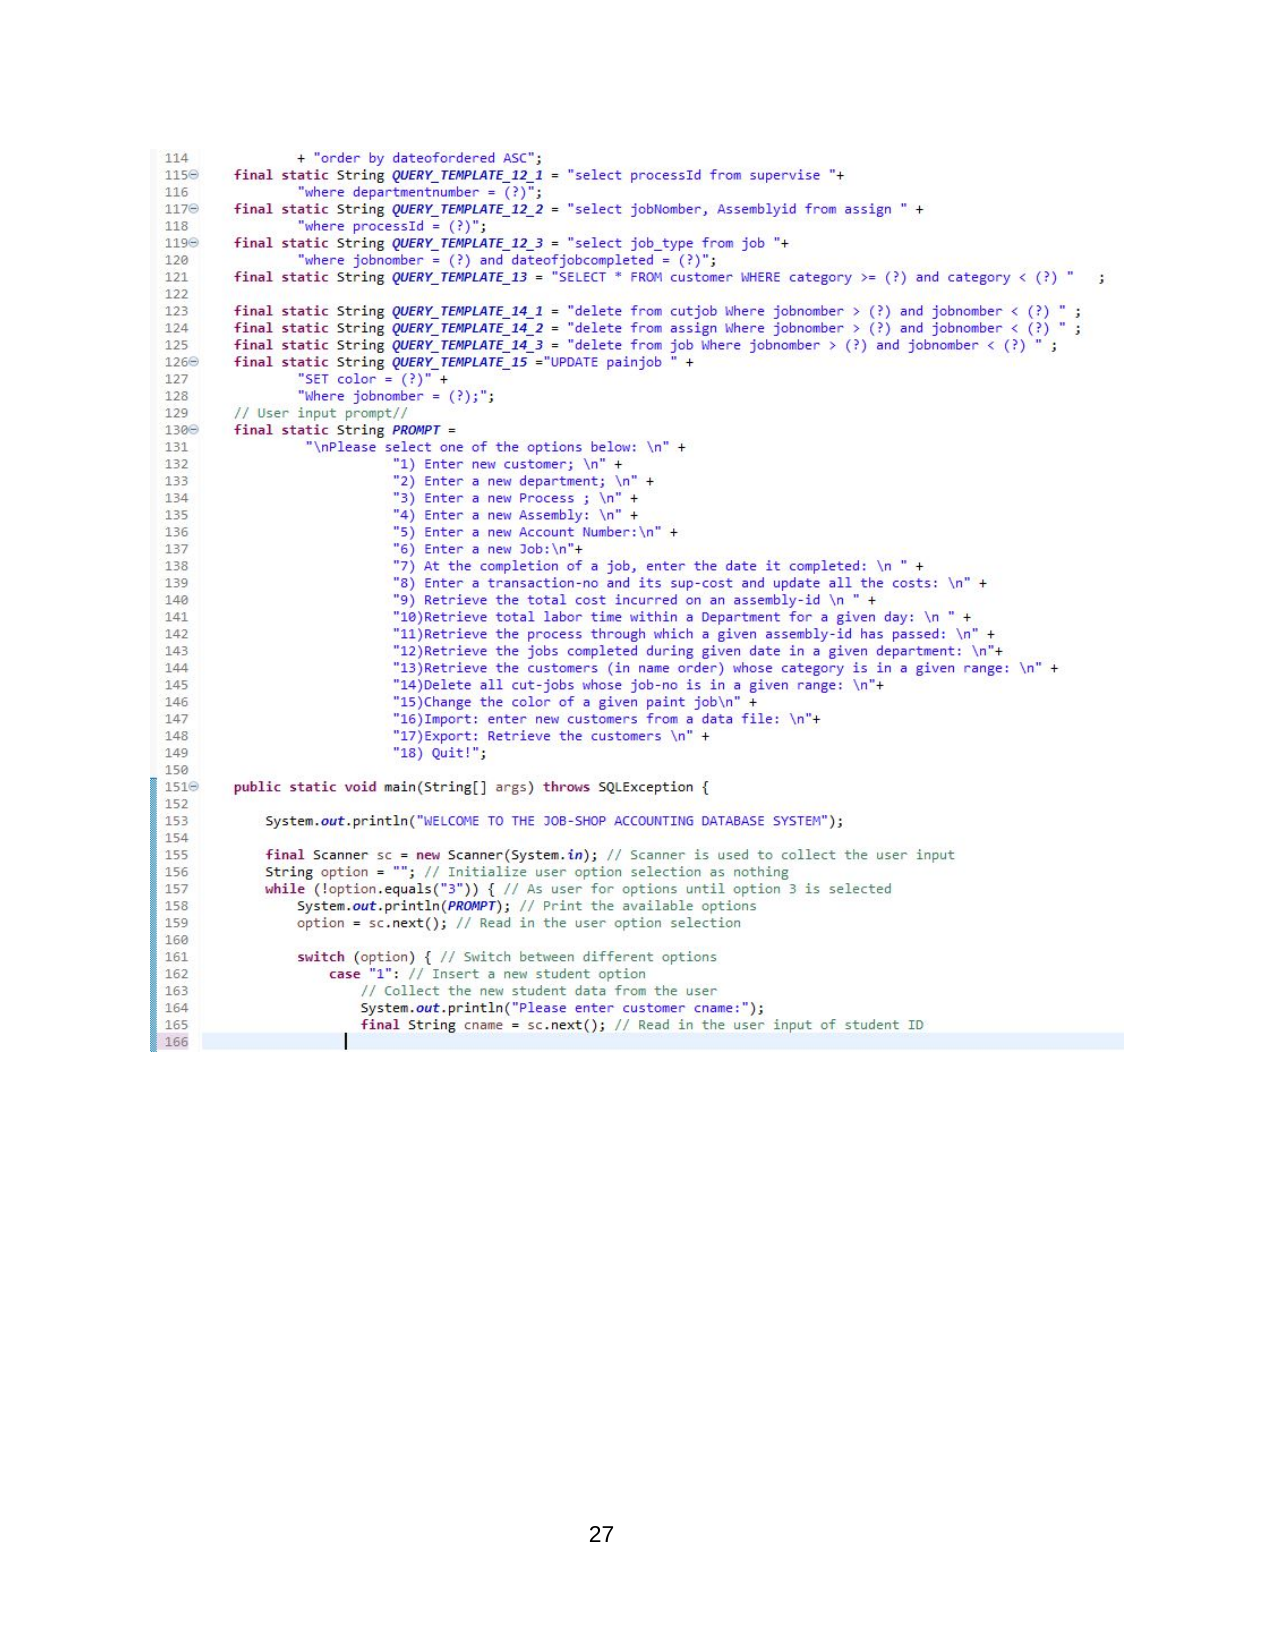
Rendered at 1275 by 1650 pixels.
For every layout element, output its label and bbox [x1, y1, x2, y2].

picture [150, 149, 1124, 1052]
